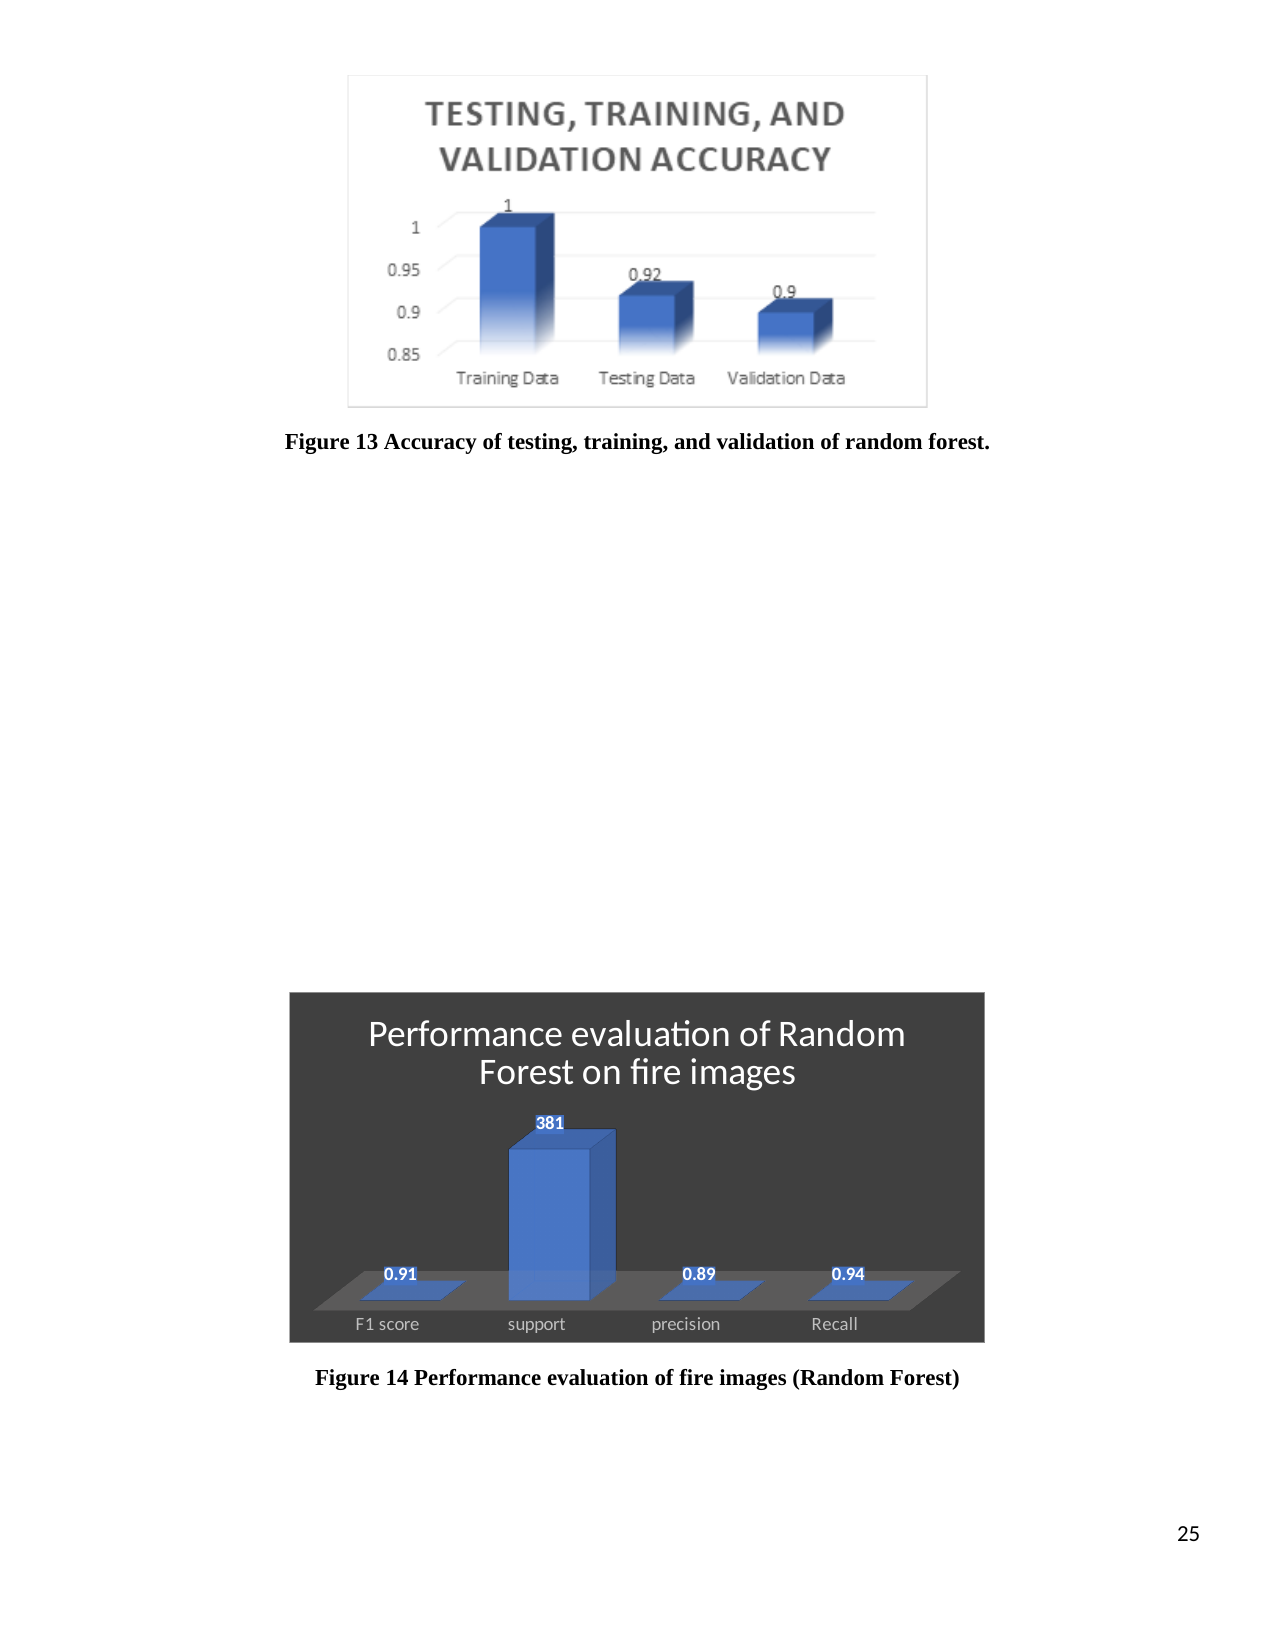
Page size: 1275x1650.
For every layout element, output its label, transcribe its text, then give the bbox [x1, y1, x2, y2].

picture [347, 75, 928, 408]
